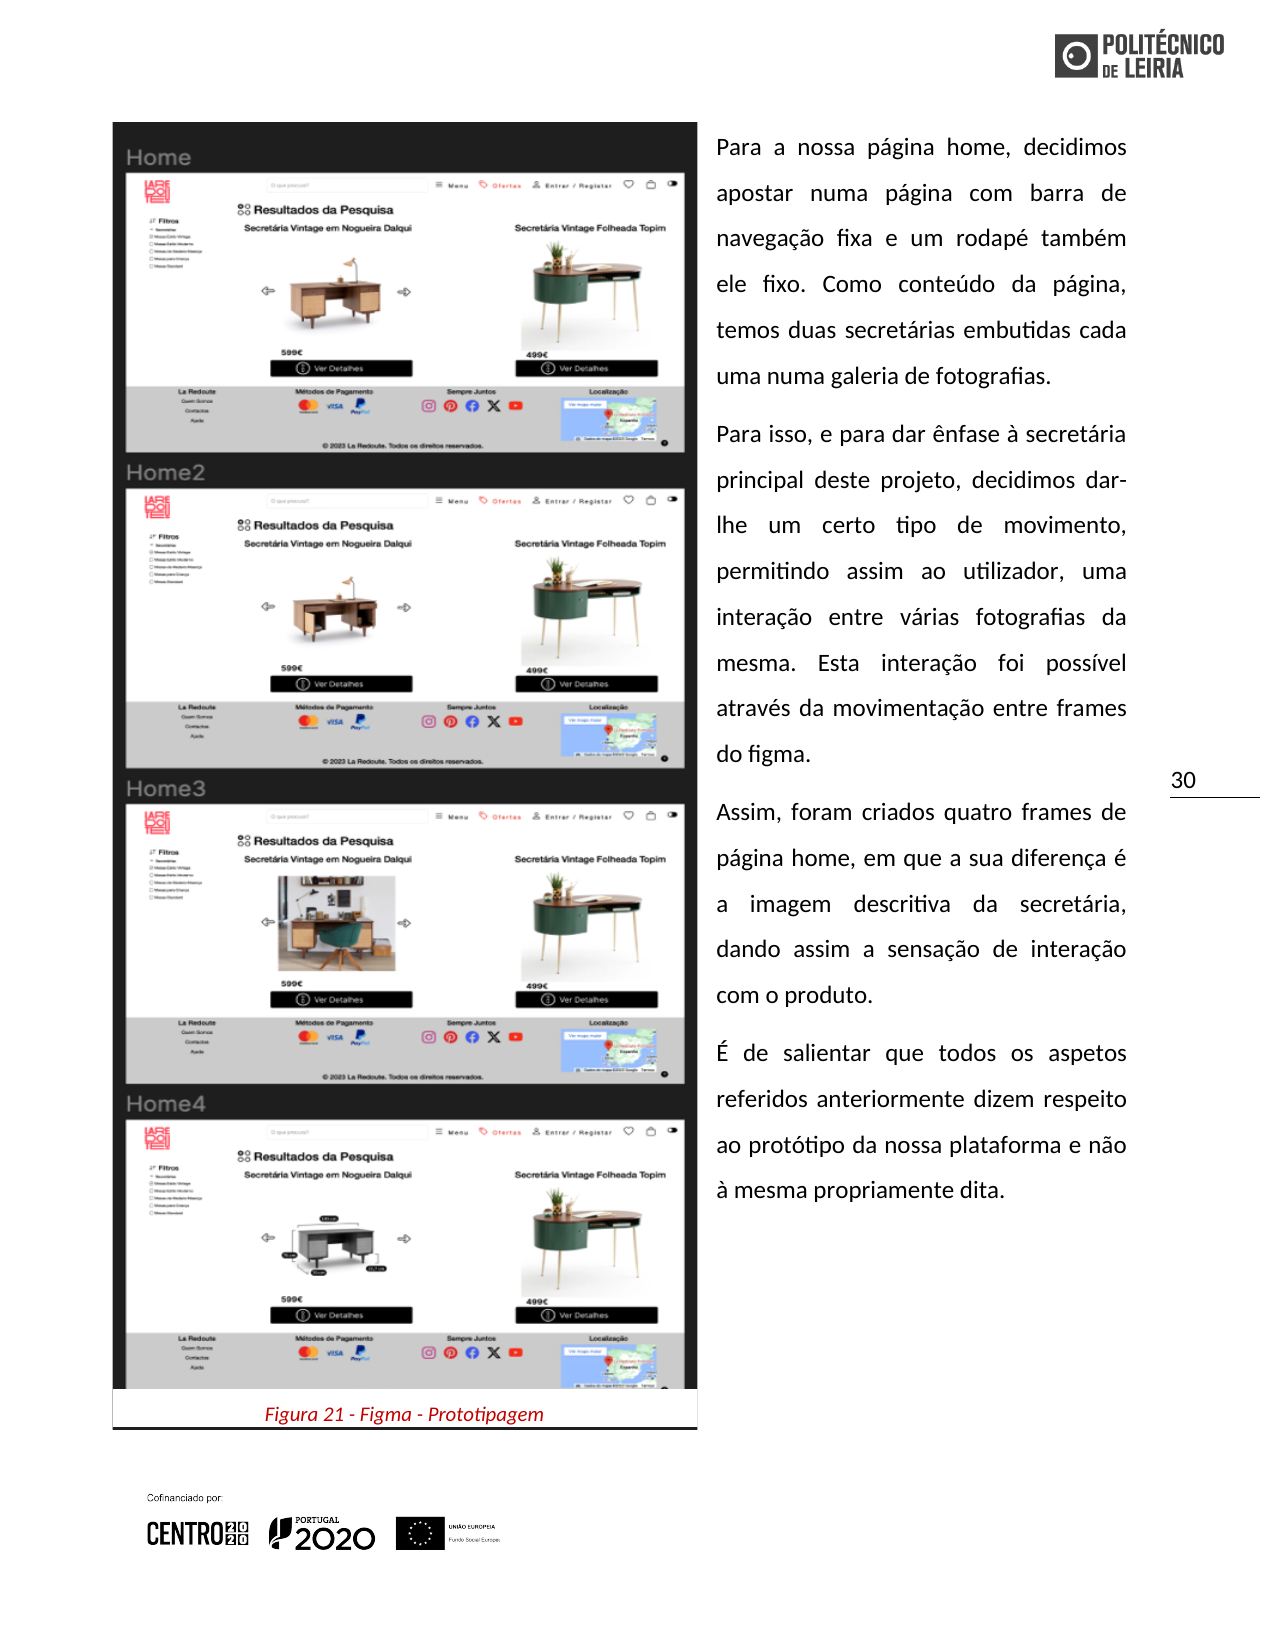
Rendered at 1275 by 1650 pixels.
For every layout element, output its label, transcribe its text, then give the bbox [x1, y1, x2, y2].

text Para a nossa página home, decidimos apostar numa página com barra de navegação fixa e um rodapé também ele fixo. Como conteúdo da página, temos duas secretárias embutidas cada uma numa galeria de fotografias. [698, 131, 1127, 390]
picture [147, 1494, 500, 1550]
text Assim, foram criados quatro frames de página home, em que a sua diferença é a imagem descritiva da secretária, dando assim a sensação de interação com o produto. [698, 796, 1127, 1010]
picture [1053, 26, 1225, 80]
picture [112, 122, 698, 1389]
text Para isso, e para dar ênfase à secretária principal deste projeto, decidimos dar-lhe um certo tipo de movimento, permitindo assim ao utilizador, uma interação entre várias fotografias da mesma. Esta interação foi possível através da movimentação entre frames do figma. [698, 418, 1127, 769]
text É de salientar que todos os aspetos referidos anteriormente dizem respeito ao protótipo da nossa plataforma e não à mesma propriamente dita. [698, 1037, 1127, 1205]
